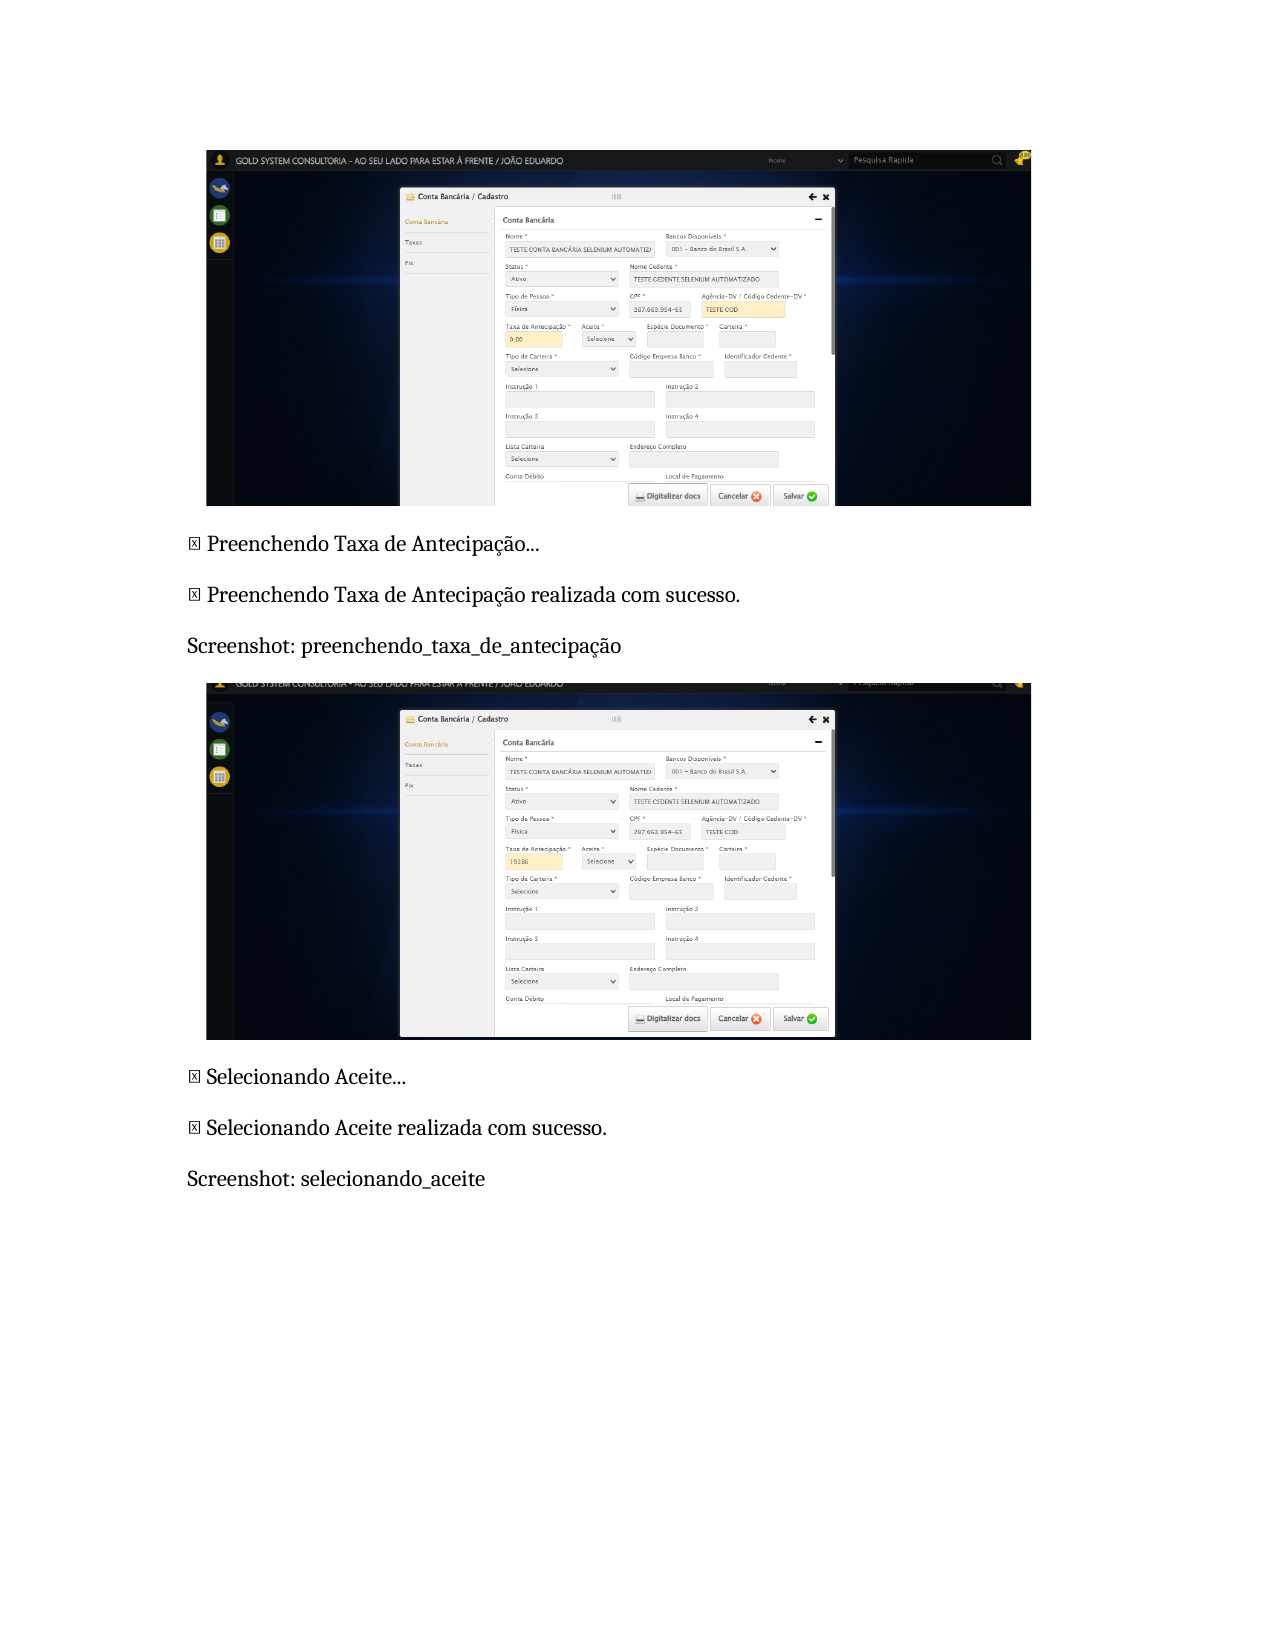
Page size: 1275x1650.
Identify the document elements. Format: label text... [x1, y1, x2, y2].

text Screenshot: preenchendo_taxa_de_antecipação [187, 632, 1087, 659]
text 🔄 Preenchendo Taxa de Antecipação... [187, 530, 1087, 557]
picture [206, 150, 1032, 506]
text 🔄 Selecionando Aceite... [187, 1064, 1087, 1090]
text ✅ Selecionando Aceite realizada com sucesso. [187, 1115, 1087, 1141]
picture [206, 683, 1032, 1040]
text ✅ Preenchendo Taxa de Antecipação realizada com sucesso. [187, 581, 1087, 608]
text Screenshot: selecionando_aceite [187, 1166, 1087, 1192]
